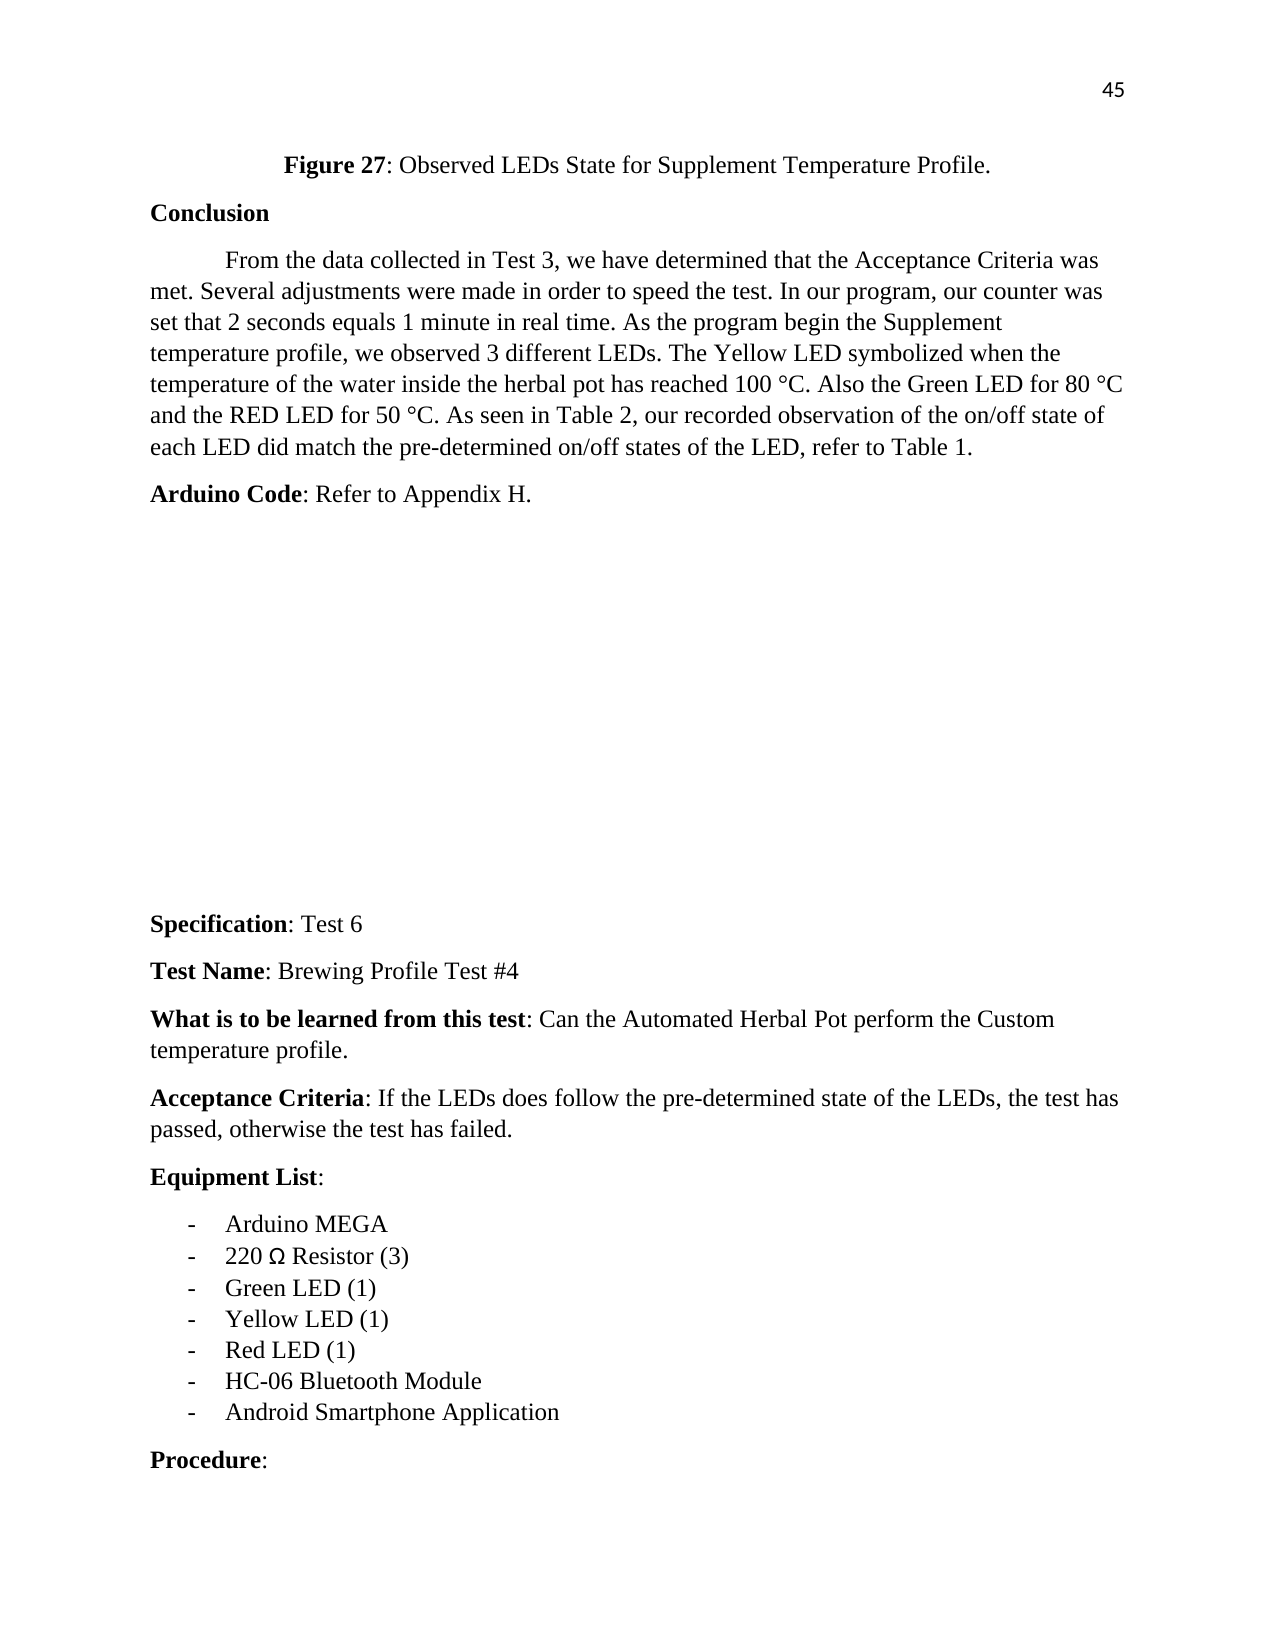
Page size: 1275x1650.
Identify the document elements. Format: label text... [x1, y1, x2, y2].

text From the data collected in Test 3, we have determined that the Acceptance Criteria was met. Several adjustments were made in order to speed the test. In our program, our counter was set that 2 seconds equals 1 minute in real time. As the program begin the Supplement temperature profile, we observed 3 different LEDs. The Yellow LED symbolized when the temperature of the water inside the herbal pot has reached 100 °C. Also the Green LED for 80 °C and the RED LED for 50 °C. As seen in Table 2, our recorded observation of the on/off state of each LED did match the pre-determined on/off states of the LED, refer to Table 1. [150, 245, 1125, 460]
text What is to be learned from this test: Can the Automated Herbal Pot perform the Custom temperature profile. [150, 1004, 1125, 1064]
list Yellow LED (1) [187, 1304, 1125, 1333]
list HC-06 Bluetooth Module [187, 1366, 1125, 1395]
text Acceptance Criteria: If the LEDs does follow the pre-determined state of the LEDs, the test has passed, otherwise the test has failed. [150, 1083, 1125, 1143]
list Arduino MEGA [187, 1209, 1125, 1238]
list Green LED (1) [187, 1273, 1125, 1302]
text Test Name: Brewing Profile Test #4 [150, 956, 1125, 985]
text Conclusion [150, 198, 1125, 226]
text Figure 27: Observed LEDs State for Supplement Temperature Profile. [150, 150, 1125, 179]
list Android Smartphone Application [187, 1397, 1125, 1426]
text Arduino Code: Refer to Appendix H. [150, 479, 1125, 508]
text Equipment List: [150, 1162, 1125, 1190]
list Red LED (1) [187, 1335, 1125, 1364]
list 220 Ω Resistor (3) [187, 1240, 1125, 1271]
text Specification: Test 6 [150, 909, 1125, 937]
text Procedure: [150, 1445, 1125, 1474]
